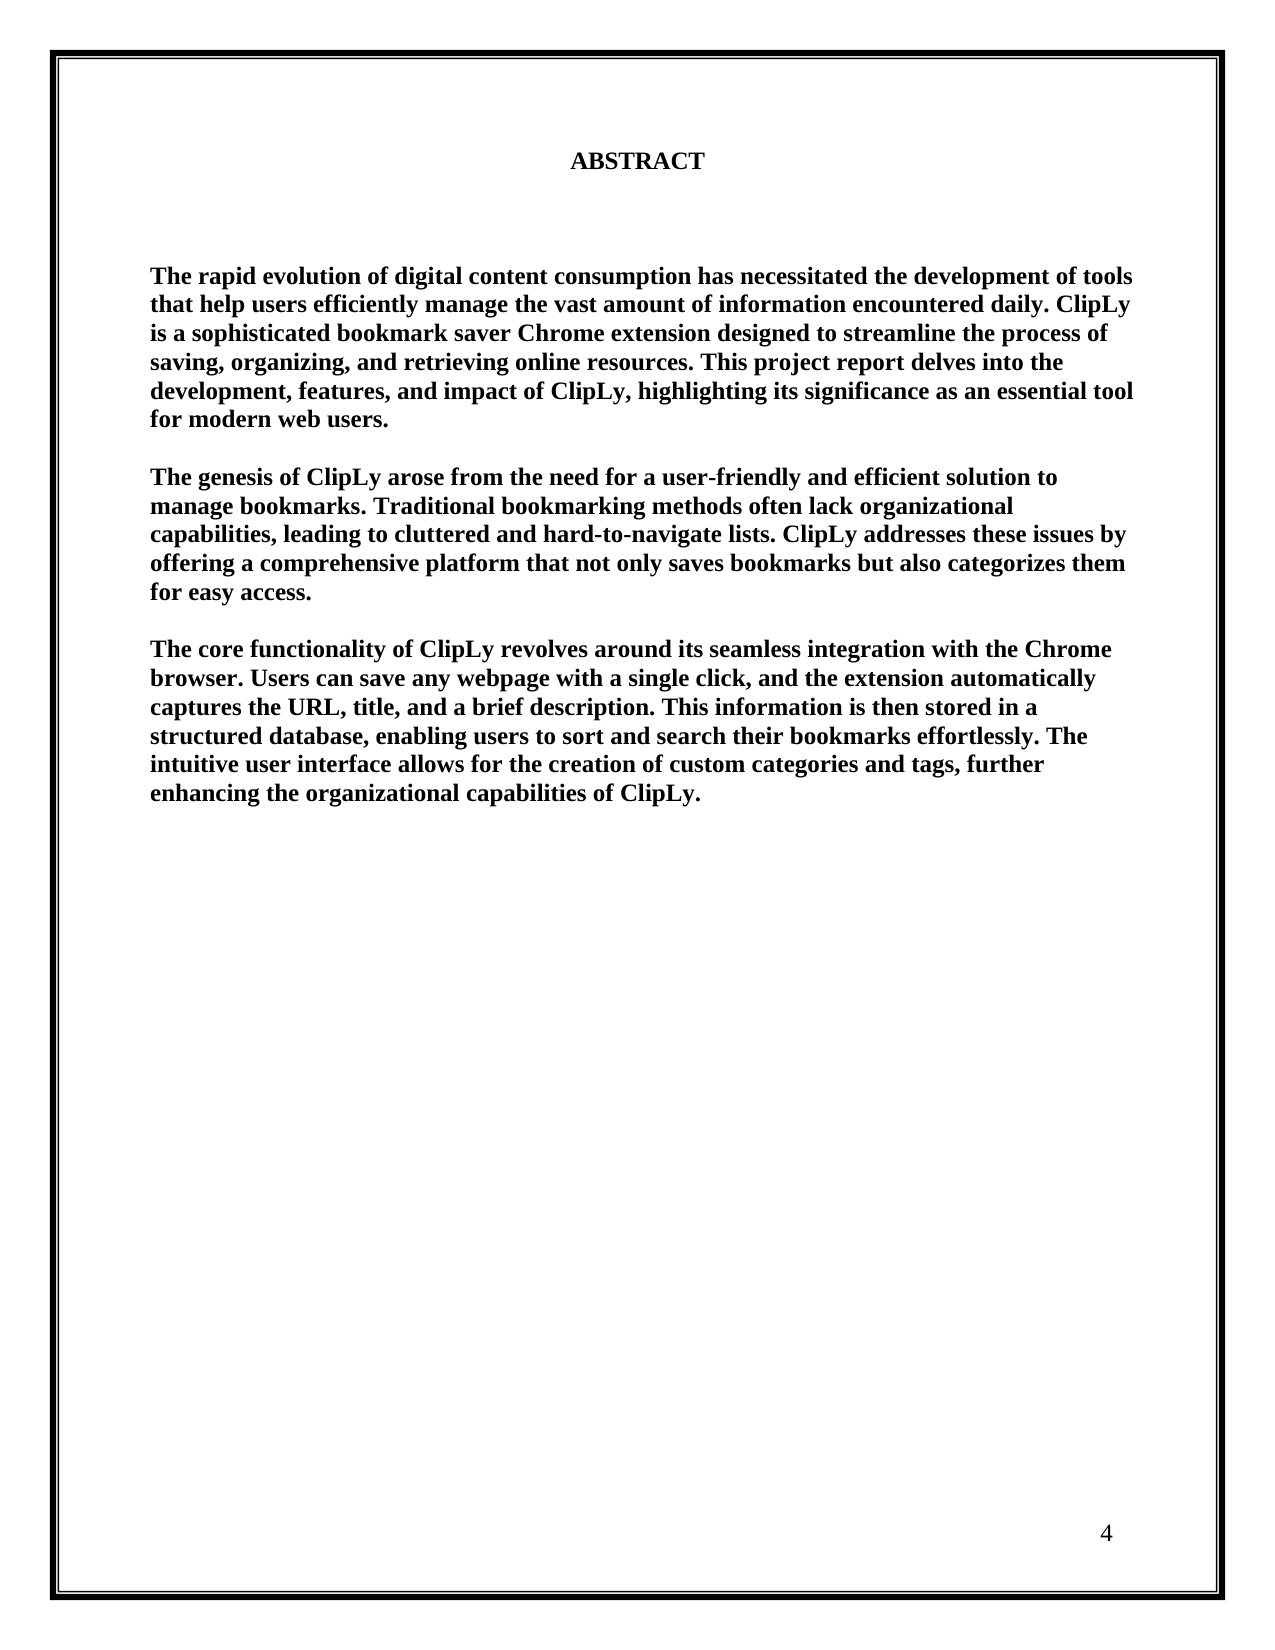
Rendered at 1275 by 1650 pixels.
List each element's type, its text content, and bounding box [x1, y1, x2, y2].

subtitle ABSTRACT [139, 146, 1136, 174]
subtitle The core functionality of ClipLy revolves around its seamless integration with the Chrome browser. Users can save any webpage with a single click, and the extension automatically captures the URL, title, and a brief description. This information is then stored in a structured database, enabling users to sort and search their bookmarks effortlessly. The intuitive user interface allows for the creation of custom categories and tags, further enhancing the organizational capabilities of ClipLy. [150, 634, 1136, 807]
subtitle The rapid evolution of digital content consumption has necessitated the development of tools that help users efficiently manage the vast amount of information encountered daily. ClipLy is a sophisticated bookmark saver Chrome extension designed to streamline the process of saving, organizing, and retrieving online resources. This project report delves into the development, features, and impact of ClipLy, highlighting its significance as an essential tool for modern web users. [150, 261, 1136, 433]
subtitle The genesis of ClipLy arose from the need for a user-friendly and efficient solution to manage bookmarks. Traditional bookmarking methods often lack organizational capabilities, leading to cluttered and hard-to-navigate lists. ClipLy addresses these issues by offering a comprehensive platform that not only saves bookmarks but also categorizes them for easy access. [150, 462, 1136, 606]
